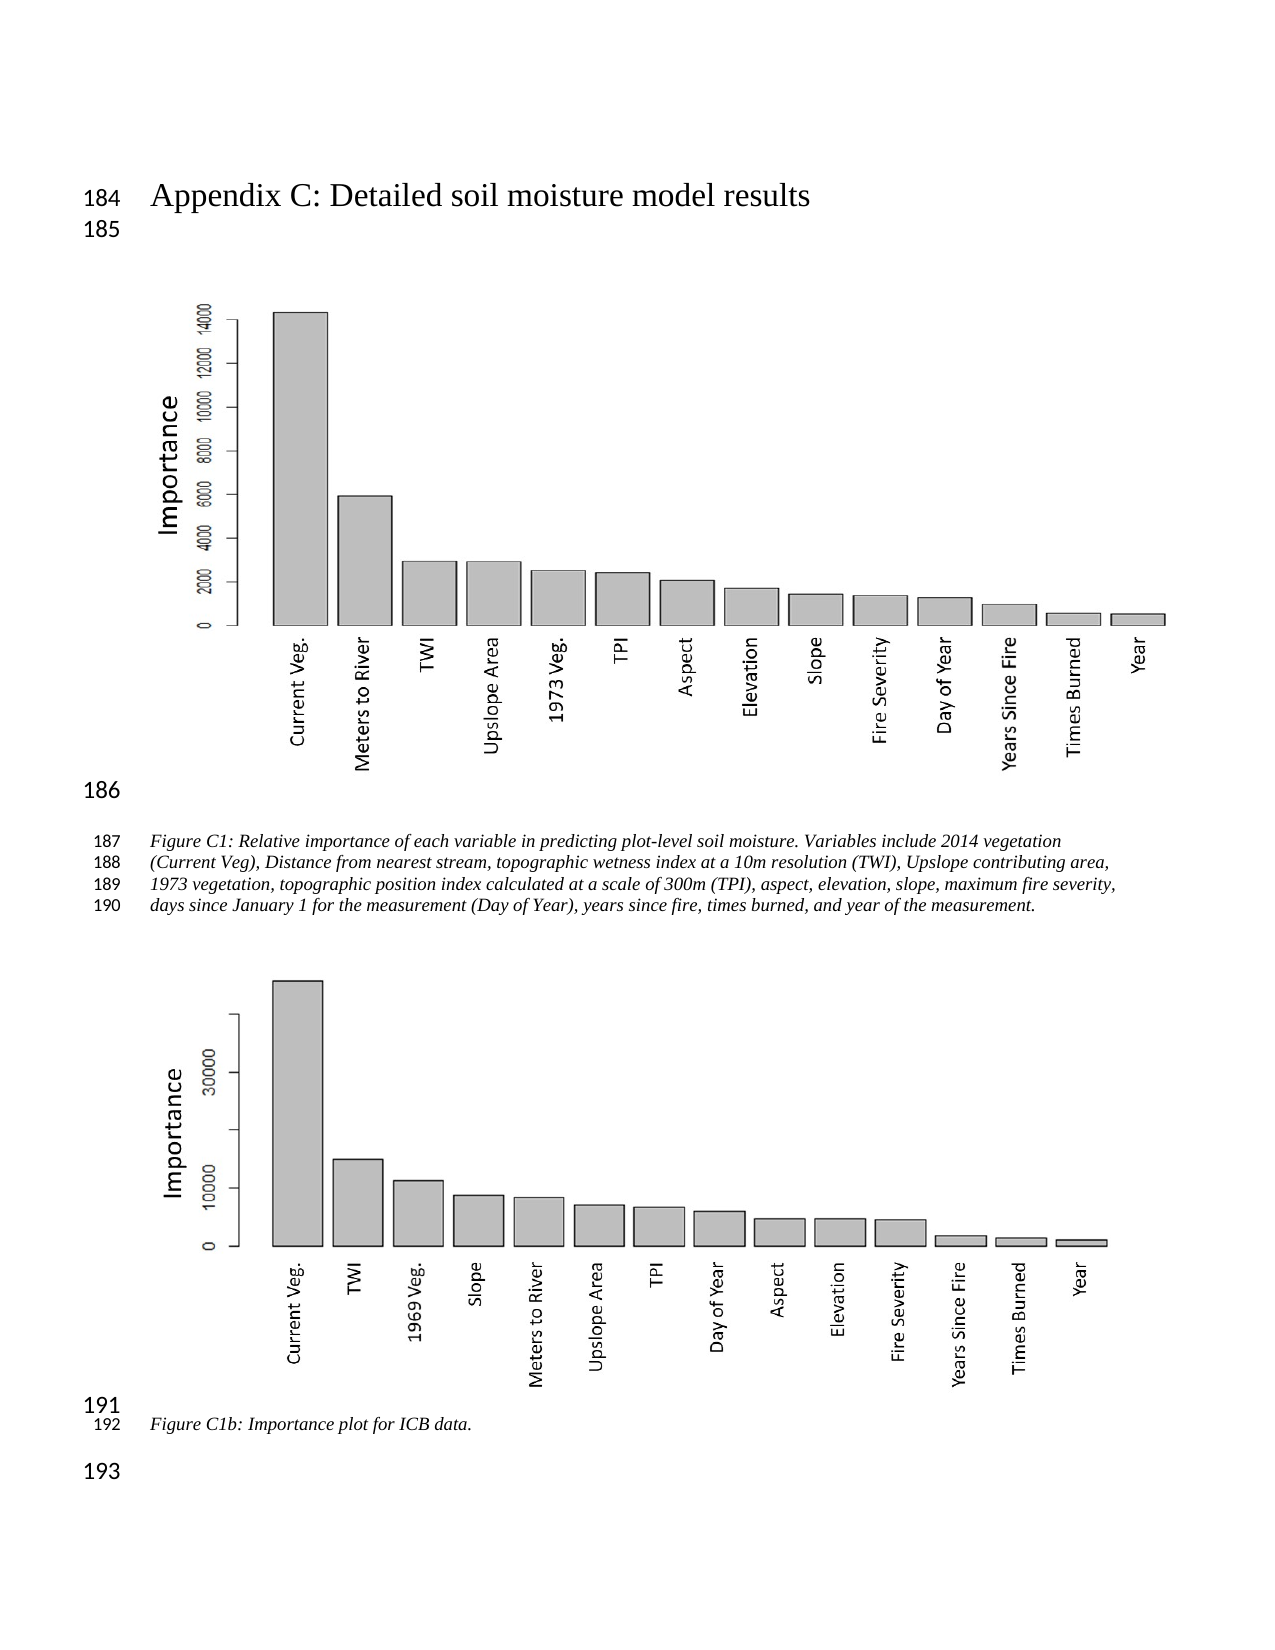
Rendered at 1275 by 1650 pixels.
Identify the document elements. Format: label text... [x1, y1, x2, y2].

text Figure C1b: Importance plot for ICB data. [150, 1413, 1125, 1435]
subtitle Appendix C: Detailed soil moisture model results [150, 175, 1125, 213]
picture [150, 270, 1185, 799]
text Figure C1: Relative importance of each variable in predicting plot-level soil moisture. Variables include 2014 vegetation (Current Veg), Distance from nearest stream, topographic wetness index at a 10m resolution (TWI), Upslope contributing area, 1973 vegetation, topographic position index calculated at a scale of 300m (TPI), aspect, elevation, slope, maximum fire severity, days since January 1 for the measurement (Day of Year), years since fire, times burned, and year of the measurement. [150, 829, 1125, 916]
picture [150, 936, 1117, 1414]
